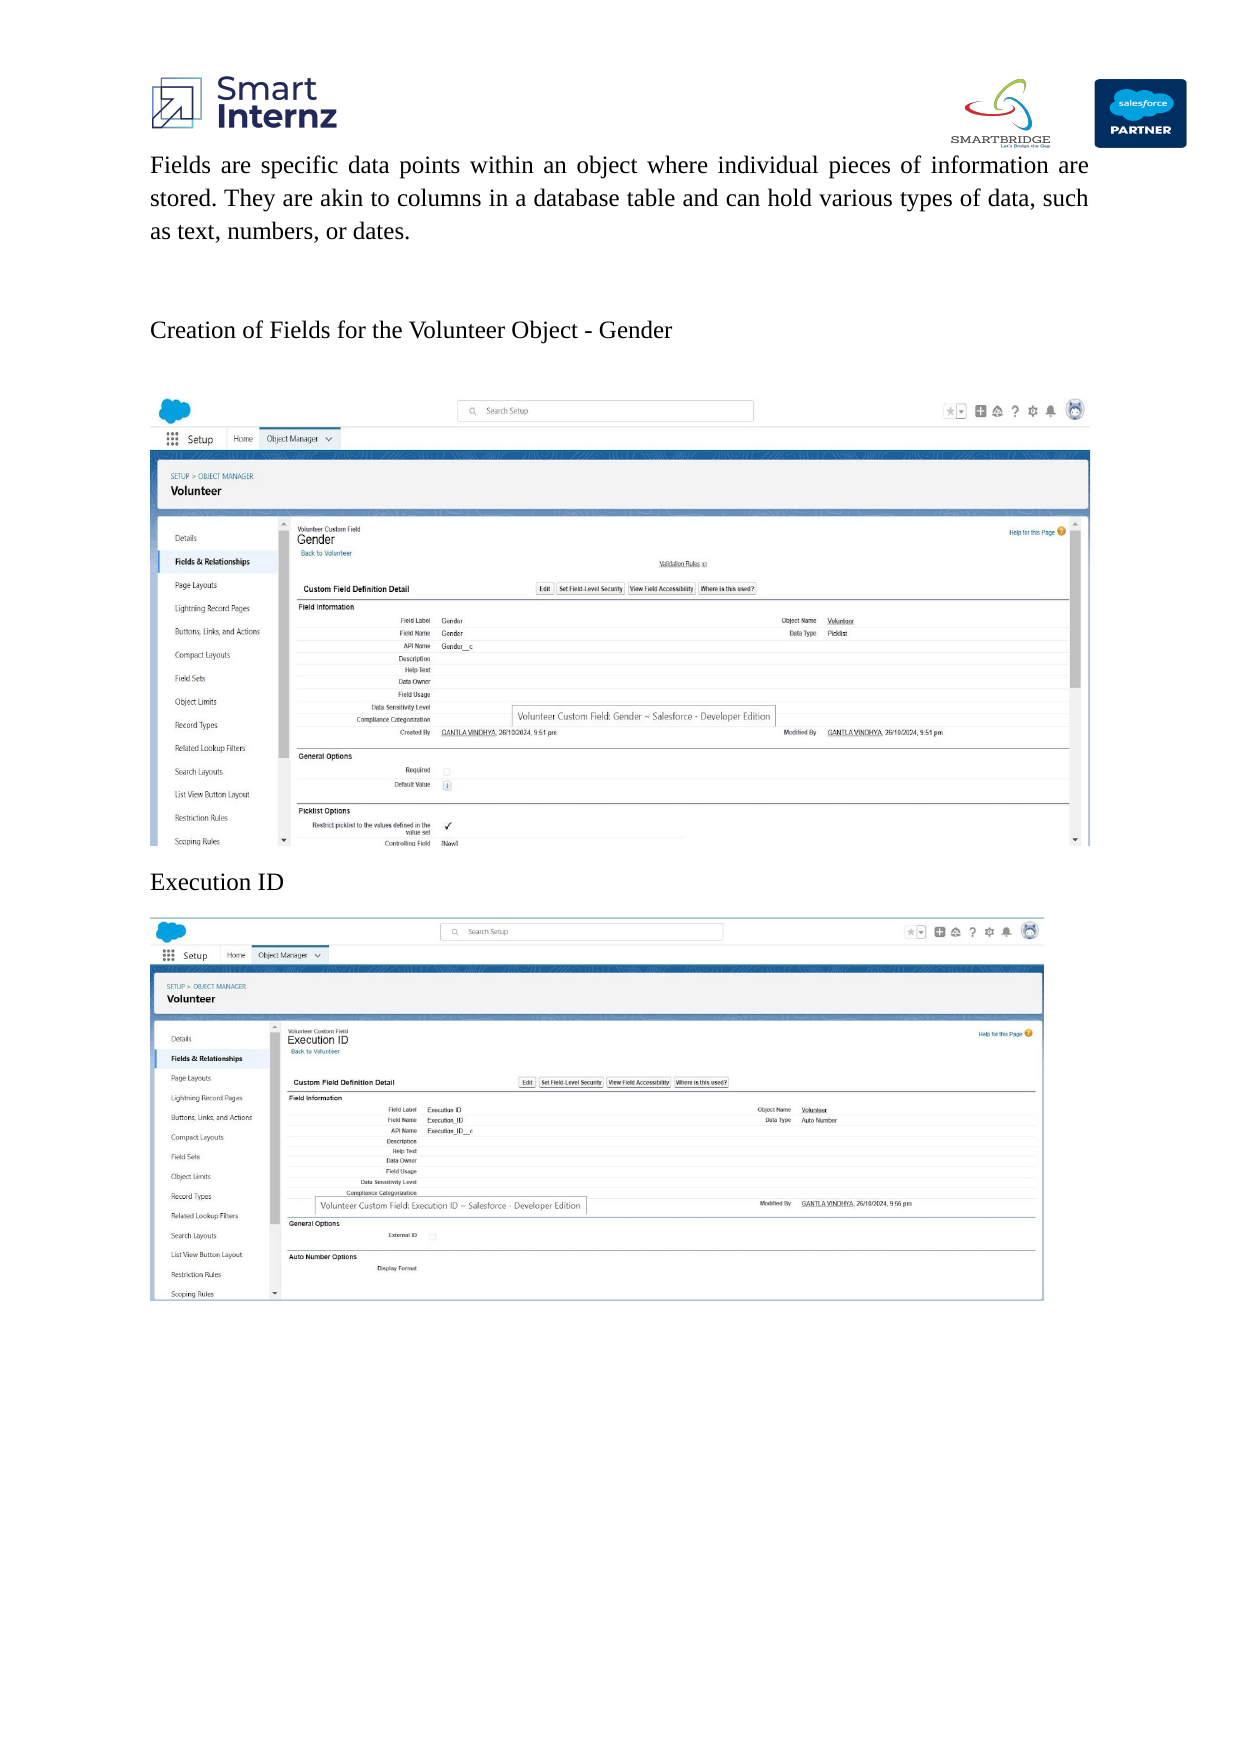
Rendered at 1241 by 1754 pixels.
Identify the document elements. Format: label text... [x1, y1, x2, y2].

text Fields are specific data points within an object where individual pieces of information are stored. They are akin to columns in a database table and can hold various types of data, such as text, numbers, or dates. [150, 150, 1090, 245]
text Creation of Fields for the Volunteer Object - Gender [150, 315, 1090, 344]
picture [150, 917, 1044, 1301]
picture [950, 75, 1189, 151]
picture [150, 73, 339, 130]
picture [150, 398, 1091, 846]
text Execution ID [150, 867, 1090, 896]
